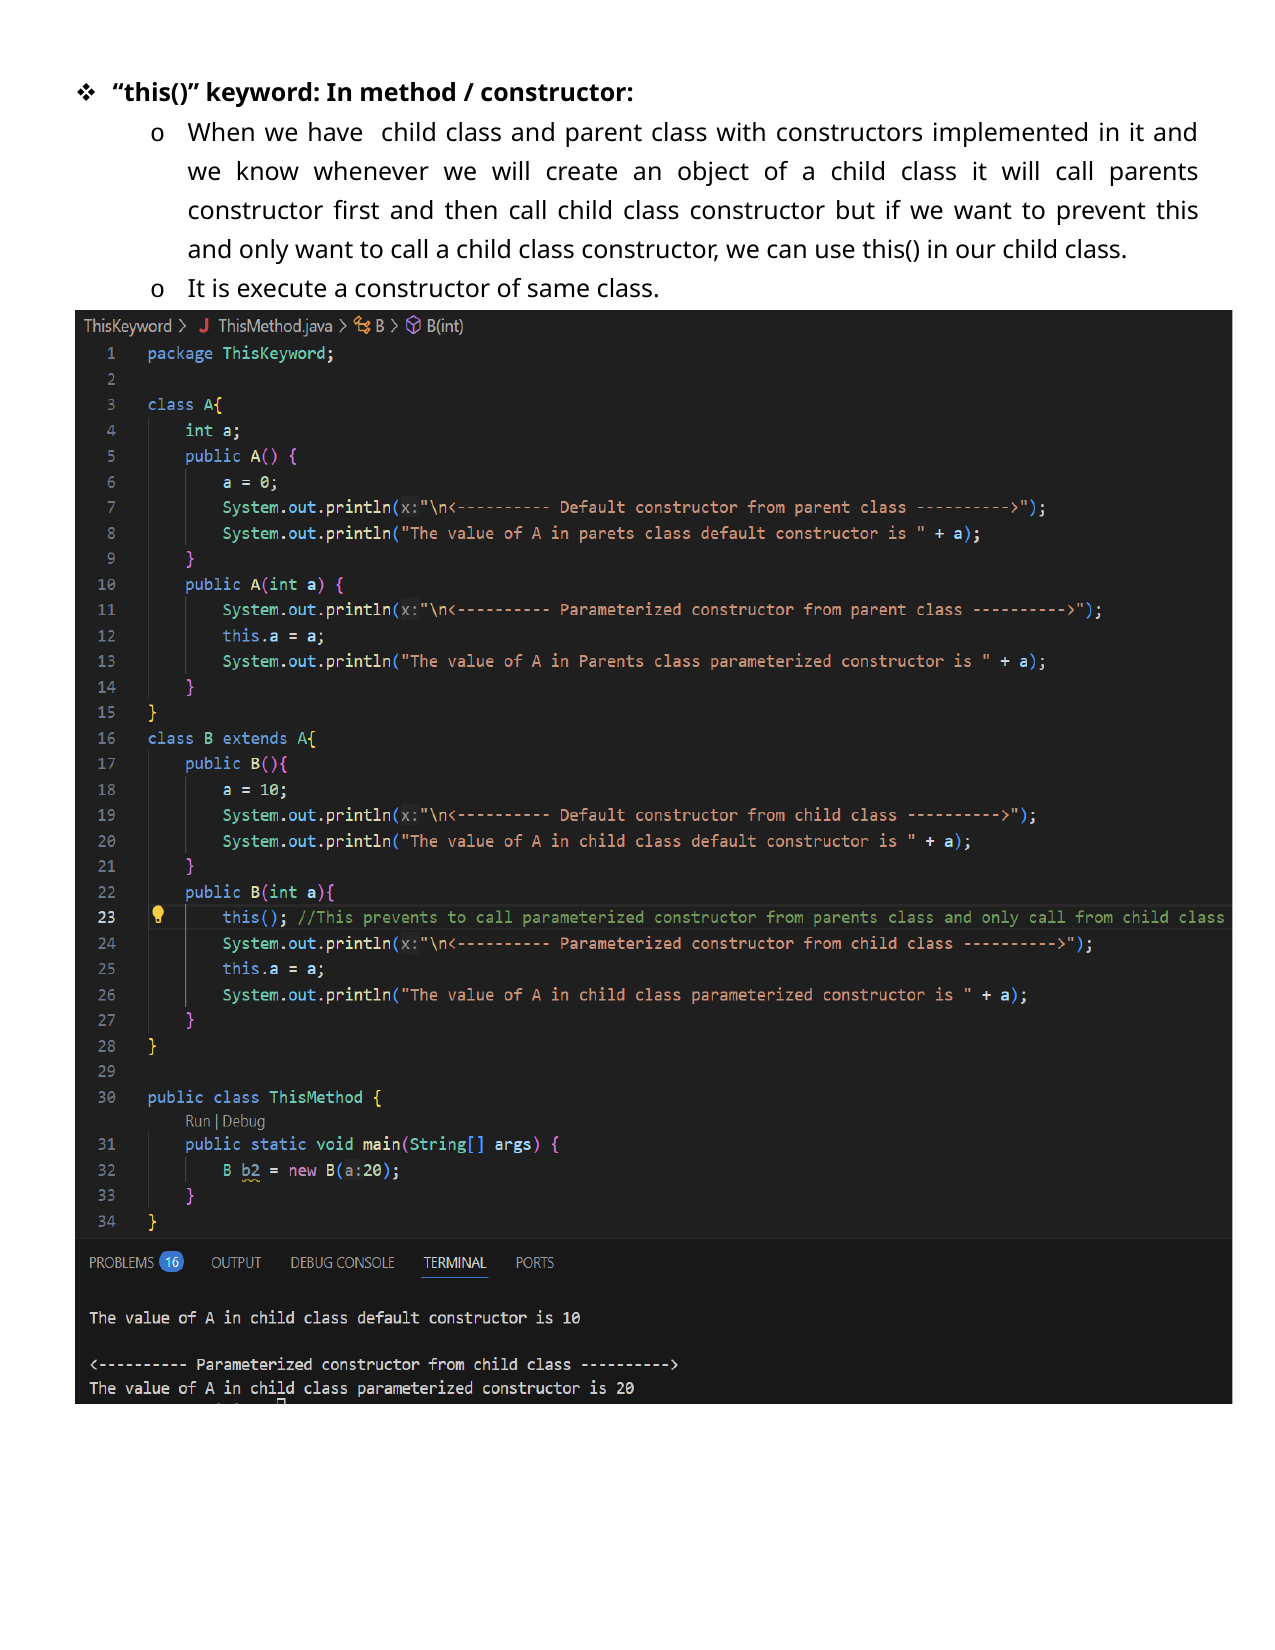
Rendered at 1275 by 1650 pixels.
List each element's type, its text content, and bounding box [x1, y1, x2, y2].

list It is execute a constructor of same class. [150, 271, 1200, 305]
list When we have child class and parent class with constructors implemented in it and we know whenever we will create an object of a child class it will call parents constructor first and then call child class constructor but if we want to prevent this and only want to call a child class constructor, we can use this() in our child class. [150, 114, 1200, 266]
picture [75, 310, 1233, 1404]
list “this()” keyword: In method / constructor: [75, 75, 1200, 109]
